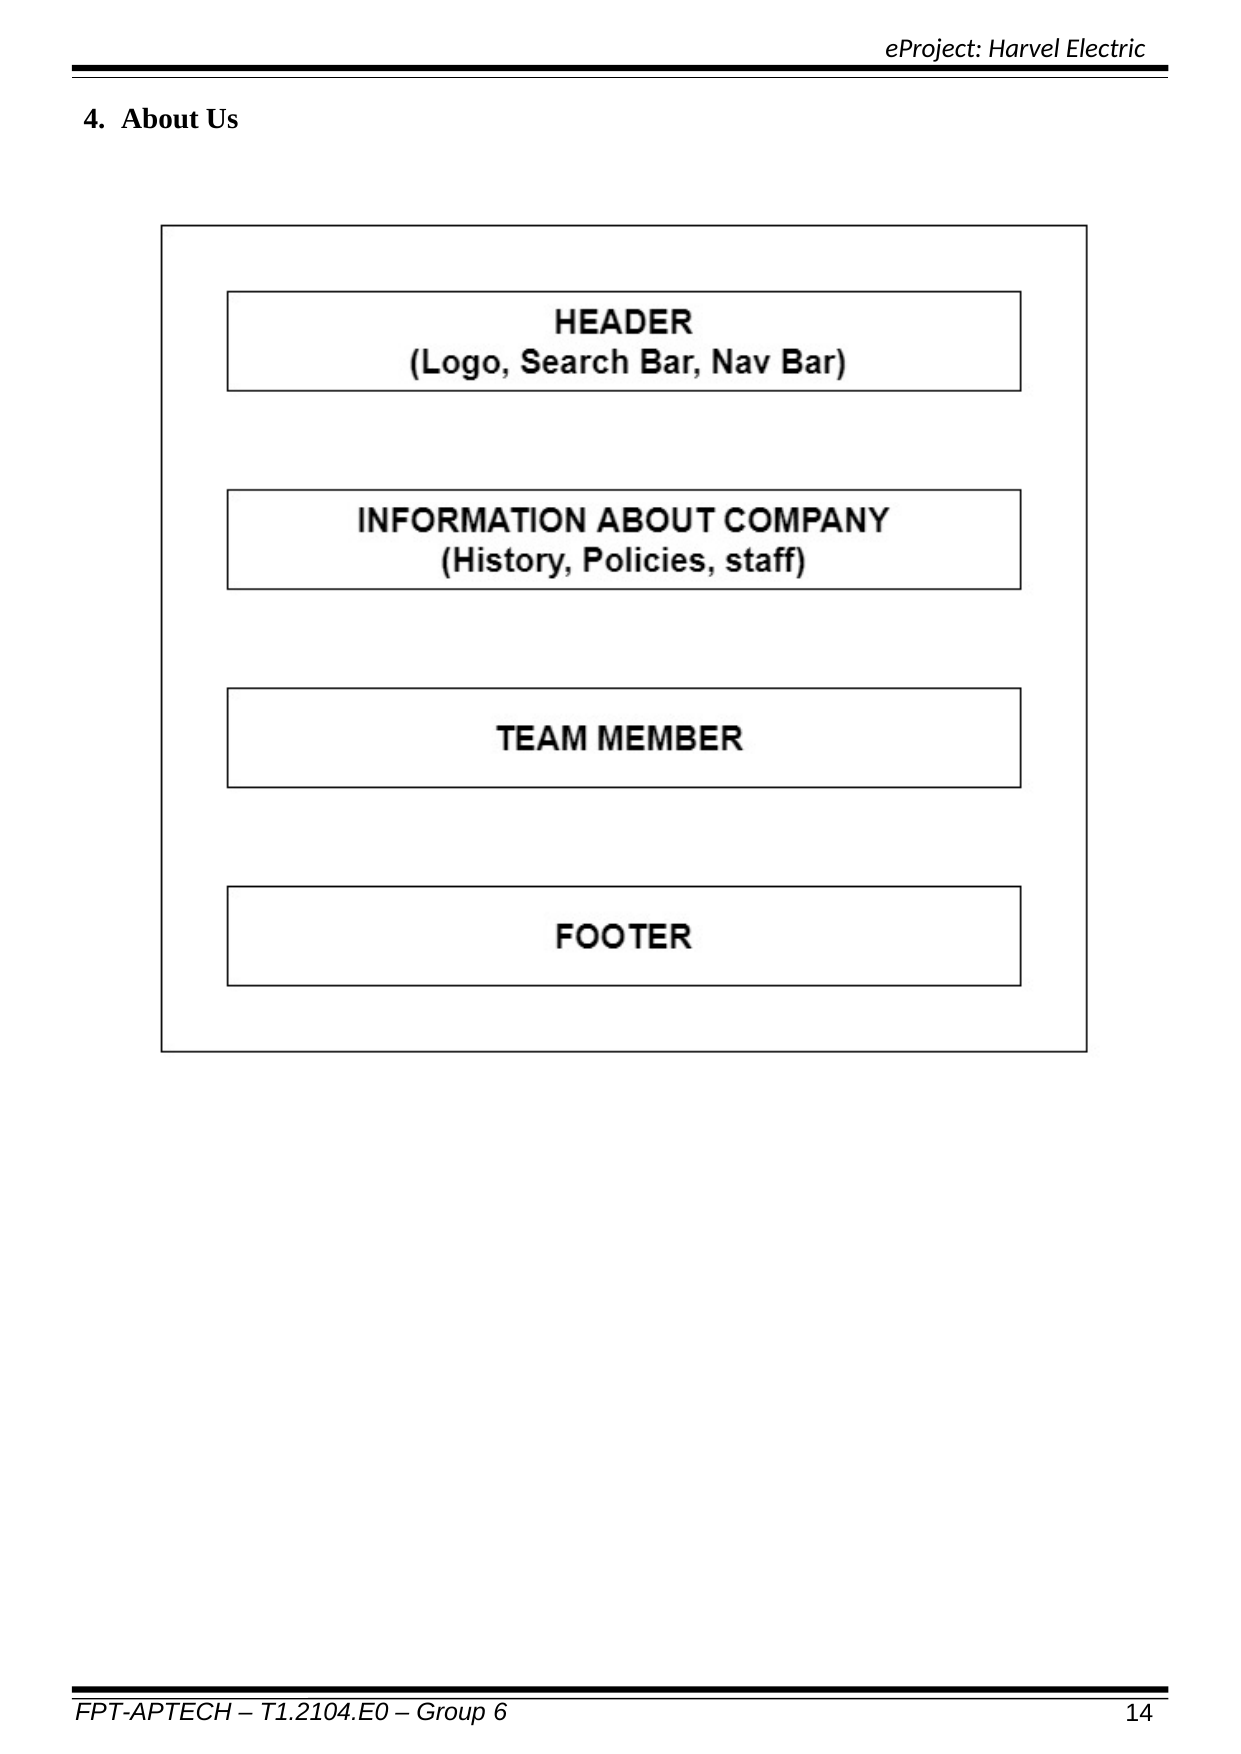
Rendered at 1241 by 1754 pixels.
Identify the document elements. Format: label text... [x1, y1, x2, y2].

list About Us [83, 102, 1203, 135]
picture [95, 160, 1154, 1119]
